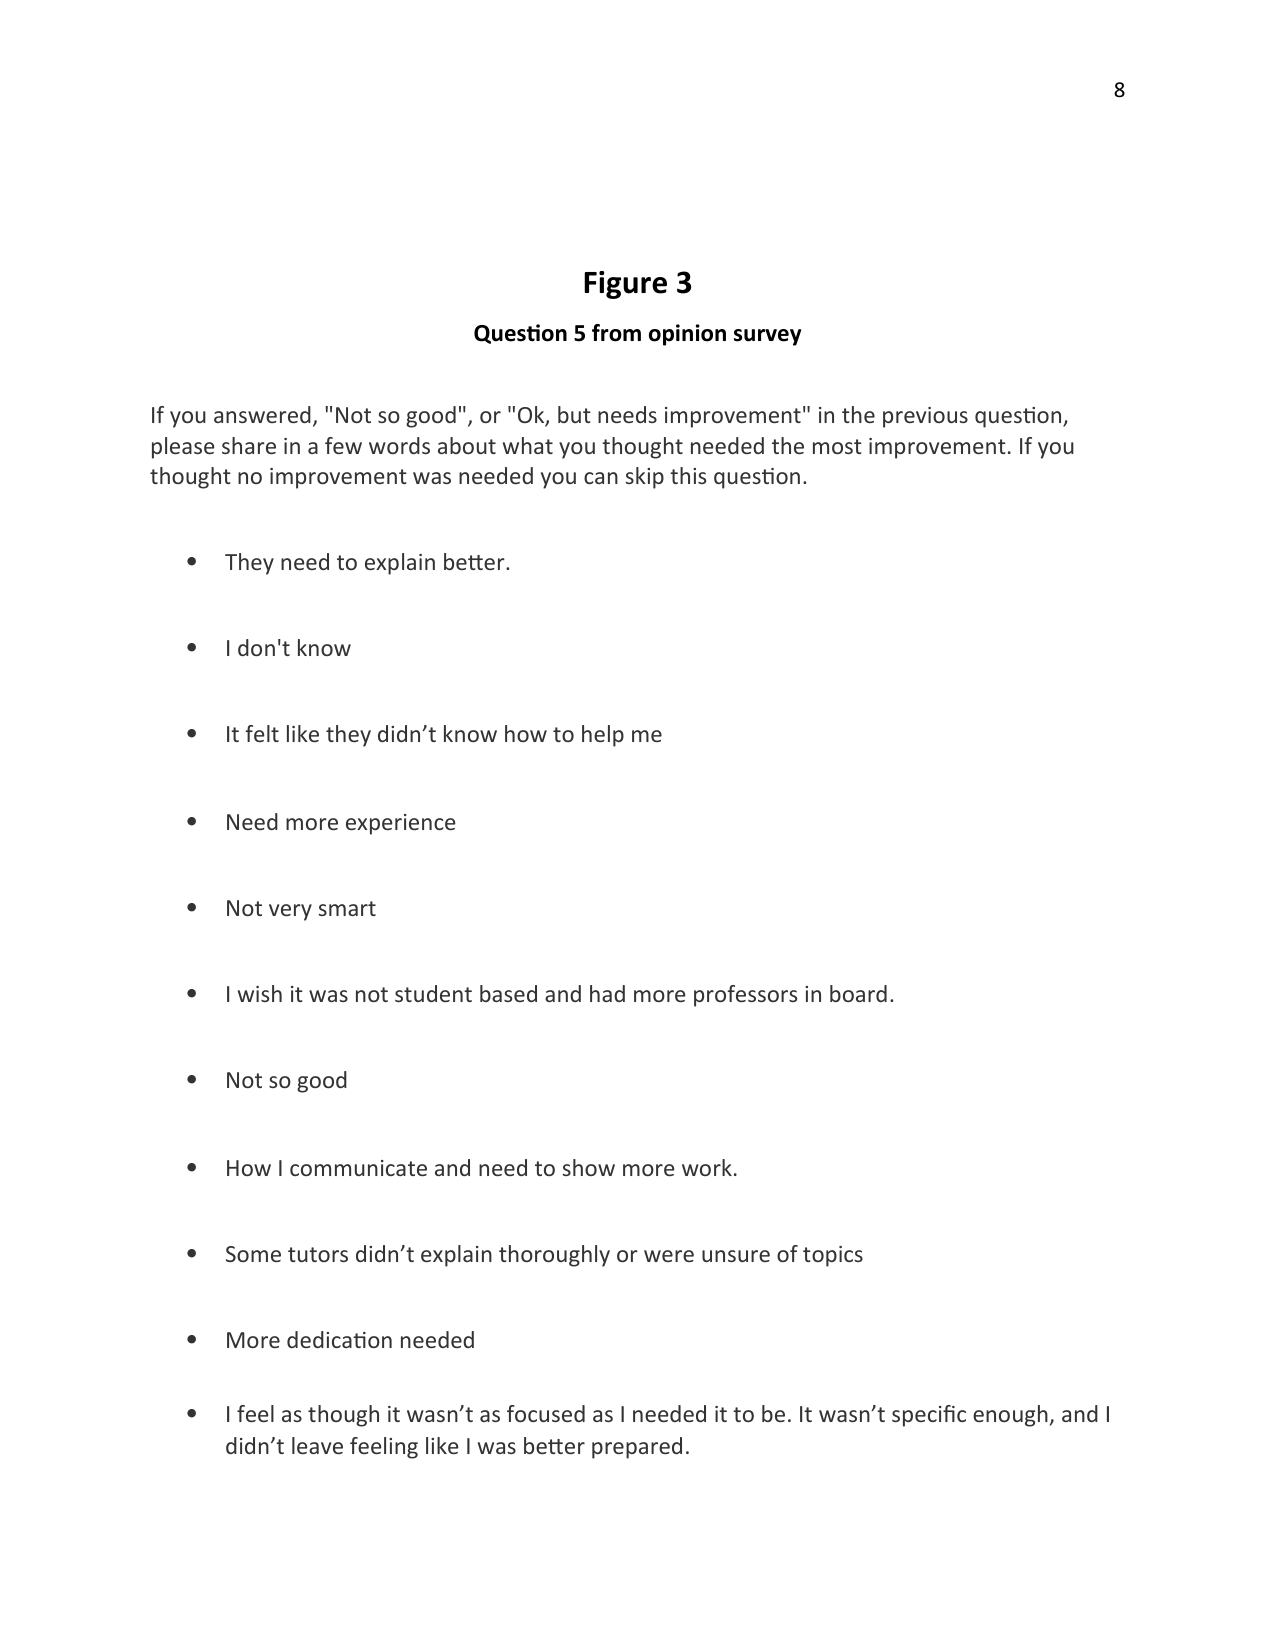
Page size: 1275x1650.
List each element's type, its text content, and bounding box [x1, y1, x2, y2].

list They need to explain better. [187, 546, 1125, 577]
text If you answered, "Not so good", or "Ok, but needs improvement" in the previous question, please share in a few words about what you thought needed the most improvement. If you thought no improvement was needed you can skip this question. [150, 399, 1125, 491]
list Not so good [187, 1064, 1125, 1095]
text Question 5 from opinion survey [150, 317, 1125, 347]
list Need more experience [187, 806, 1125, 837]
text Figure 3 [150, 261, 1125, 302]
list I wish it was not student based and had more professors in board. [187, 978, 1125, 1009]
list More dedication needed [187, 1324, 1125, 1355]
list How I communicate and need to show more work. [187, 1152, 1125, 1183]
list It felt like they didn’t know how to help me [187, 718, 1125, 749]
list Not very smart [187, 892, 1125, 923]
list Some tutors didn’t explain thoroughly or were unsure of topics [187, 1238, 1125, 1269]
list I feel as though it wasn’t as focused as I needed it to be. It wasn’t specific enough, and I didn’t leave feeling like I was better prepared. [187, 1398, 1125, 1461]
list I don't know [187, 632, 1125, 663]
